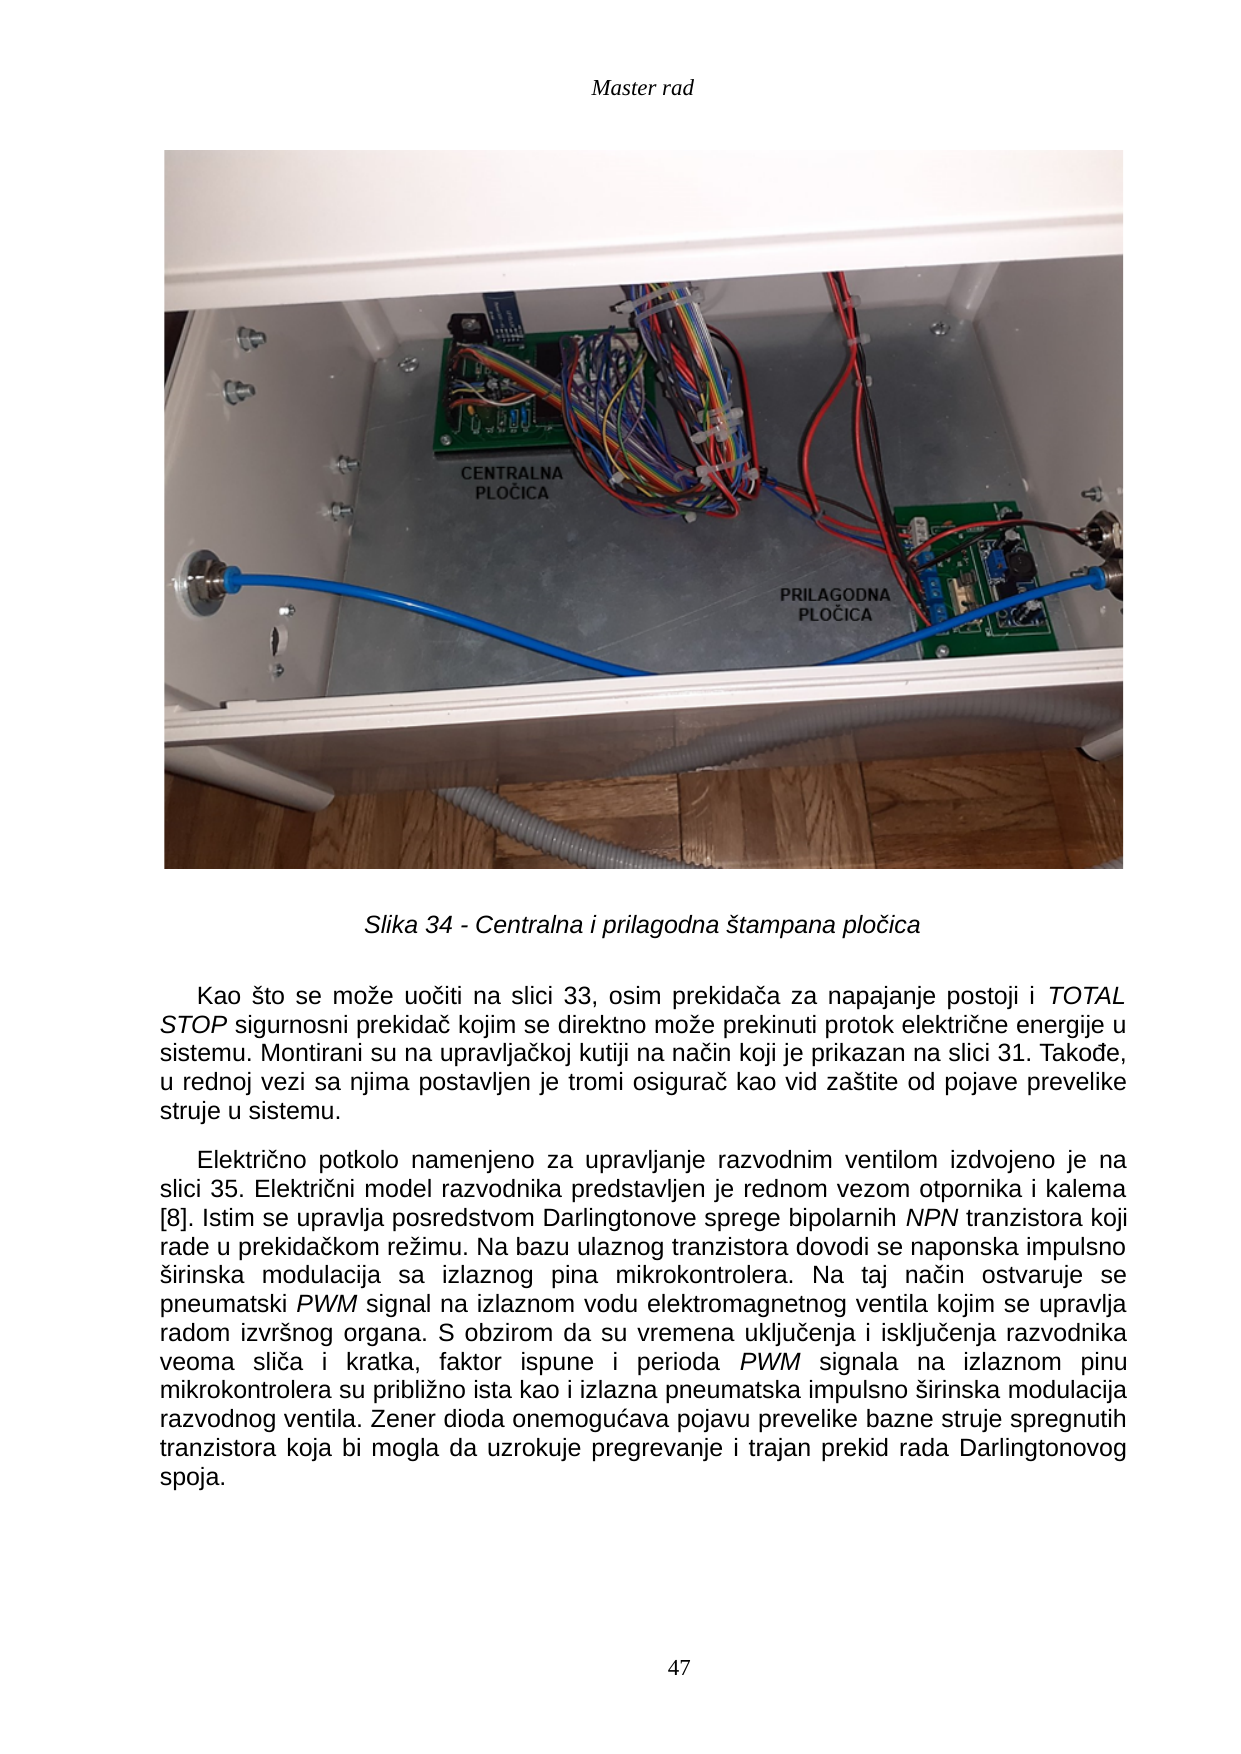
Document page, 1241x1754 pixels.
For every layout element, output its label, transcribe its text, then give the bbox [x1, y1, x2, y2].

list Kao što se može uočiti na slici 33, osim prekidača za napajanje postoji i TOTAL STOP sigurnosni prekidač kojim se direktno može prekinuti protok električne energije u sistemu. Montirani su na upravljačkoj kutiji na način koji je prikazan na slici 31. Takođe, u rednoj vezi sa njima postavljen je tromi osigurač kao vid zaštite od pojave prevelike struje u sistemu. [159, 981, 1128, 1125]
text Slika 34 - Centralna i prilagodna štampana pločica [89, 911, 1199, 939]
text Električno potkolo namenjeno za upravljanje razvodnim ventilom izdvojeno je na slici 35. Električni model razvodnika predstavljen je rednom vezom otpornika i kalema [8]. Istim se upravlja posredstvom Darlingtonove sprege bipolarnih NPN tranzistora koji rade u prekidačkom režimu. Na bazu ulaznog tranzistora dovodi se naponska impulsno širinska modulacija sa izlaznog pina mikrokontrolera. Na taj način ostvaruje se pneumatski PWM signal na izlaznom vodu elektromagnetnog ventila kojim se upravlja radom izvršnog organa. S obzirom da su vremena uključenja i isključenja razvodnika veoma sliča i kratka, faktor ispune i perioda PWM signala na izlaznom pinu mikrokontrolera su približno ista kao i izlazna pneumatska impulsno širinska modulacija razvodnog ventila. Zener dioda onemogućava pojavu prevelike bazne struje spregnutih tranzistora koja bi mogla da uzrokuje pregrevanje i trajan prekid rada Darlingtonovog spoja. [159, 1146, 1128, 1491]
picture [164, 150, 1124, 869]
